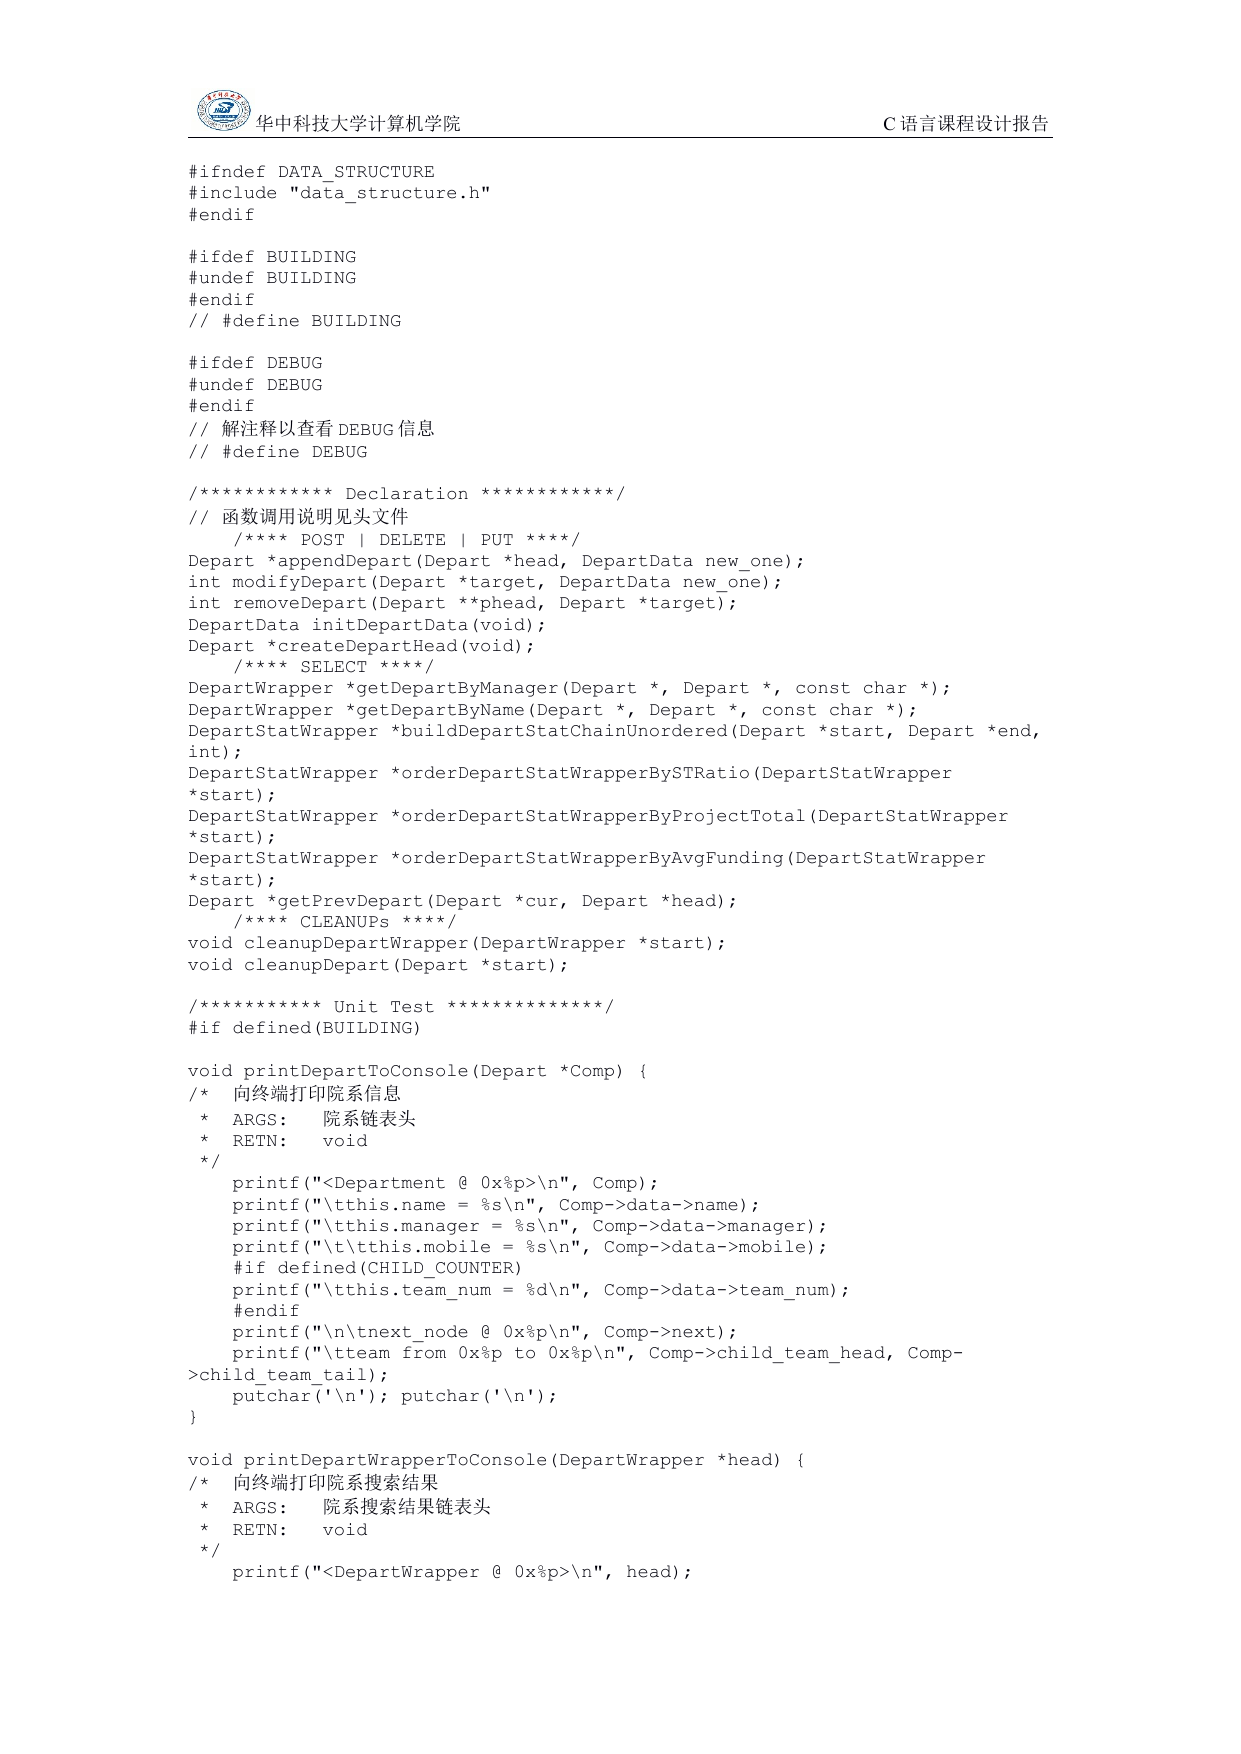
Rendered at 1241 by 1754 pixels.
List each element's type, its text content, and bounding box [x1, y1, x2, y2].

text printf("\t\tthis.mobile = %s\n", Comp->data->mobile); [187, 1237, 1053, 1258]
text DepartWrapper *getDepartByName(Depart *, Depart *, const char *); [187, 699, 1053, 721]
text * RETN: void [187, 1519, 1053, 1541]
text // 解注释以查看DEBUG信息 [187, 417, 1053, 441]
text #endif [187, 396, 1053, 417]
text DepartStatWrapper *orderDepartStatWrapperByAvgFunding(DepartStatWrapper *start); [187, 848, 1053, 891]
text // 函数调用说明见头文件 [187, 505, 1053, 529]
text DepartData initDepartData(void); [187, 614, 1053, 636]
text /*********** Unit Test **************/ [187, 997, 1053, 1018]
text */ [187, 1541, 1053, 1562]
text #ifdef DEBUG [187, 353, 1053, 374]
text putchar('\n'); putchar('\n'); [187, 1386, 1053, 1407]
text void cleanupDepart(Depart *start); [187, 954, 1053, 976]
text void cleanupDepartWrapper(DepartWrapper *start); [187, 933, 1053, 954]
text Depart *createDepartHead(void); [187, 636, 1053, 657]
text void printDepartToConsole(Depart *Comp) { [187, 1061, 1053, 1082]
text #ifdef BUILDING [187, 247, 1053, 268]
text #ifndef DATA_STRUCTURE [187, 162, 1053, 183]
text printf("\tteam from 0x%p to 0x%p\n", Comp->child_team_head, Comp->child_team_tail); [187, 1343, 1053, 1386]
text printf("<DepartWrapper @ 0x%p>\n", head); [187, 1562, 1053, 1583]
text * ARGS: 院系链表头 [187, 1106, 1053, 1131]
text #endif [187, 1301, 1053, 1322]
text printf("\tthis.manager = %s\n", Comp->data->manager); [187, 1216, 1053, 1237]
text #if defined(BUILDING) [187, 1018, 1053, 1039]
text /**** SELECT ****/ [187, 657, 1053, 678]
text /************ Declaration ************/ [187, 484, 1053, 505]
picture [191, 88, 255, 131]
text /* 向终端打印院系信息 [187, 1082, 1053, 1106]
text int removeDepart(Depart **phead, Depart *target); [187, 593, 1053, 614]
text } [187, 1407, 1053, 1428]
text /**** CLEANUPs ****/ [187, 912, 1053, 933]
text Depart *appendDepart(Depart *head, DepartData new_one); [187, 551, 1053, 572]
text #include "data_structure.h" [187, 183, 1053, 204]
text printf("\tthis.team_num = %d\n", Comp->data->team_num); [187, 1279, 1053, 1301]
text void printDepartWrapperToConsole(DepartWrapper *head) { [187, 1449, 1053, 1471]
text */ [187, 1152, 1053, 1173]
text #endif [187, 289, 1053, 311]
text * ARGS: 院系搜索结果链表头 [187, 1495, 1053, 1519]
text printf("\tthis.name = %s\n", Comp->data->name); [187, 1194, 1053, 1216]
text DepartWrapper *getDepartByManager(Depart *, Depart *, const char *); [187, 678, 1053, 699]
text #undef BUILDING [187, 268, 1053, 289]
text * RETN: void [187, 1131, 1053, 1152]
text #if defined(CHILD_COUNTER) [187, 1258, 1053, 1279]
text printf("<Department @ 0x%p>\n", Comp); [187, 1173, 1053, 1194]
text DepartStatWrapper *orderDepartStatWrapperByProjectTotal(DepartStatWrapper *start); [187, 806, 1053, 848]
text // #define DEBUG [187, 441, 1053, 463]
text DepartStatWrapper *buildDepartStatChainUnordered(Depart *start, Depart *end, int); [187, 721, 1053, 763]
text /* 向终端打印院系搜索结果 [187, 1471, 1053, 1495]
text // #define BUILDING [187, 311, 1053, 332]
text printf("\n\tnext_node @ 0x%p\n", Comp->next); [187, 1322, 1053, 1343]
text /**** POST | DELETE | PUT ****/ [187, 529, 1053, 551]
text Depart *getPrevDepart(Depart *cur, Depart *head); [187, 891, 1053, 912]
text DepartStatWrapper *orderDepartStatWrapperBySTRatio(DepartStatWrapper *start); [187, 763, 1053, 806]
text #undef DEBUG [187, 374, 1053, 396]
text #endif [187, 204, 1053, 226]
text int modifyDepart(Depart *target, DepartData new_one); [187, 572, 1053, 593]
